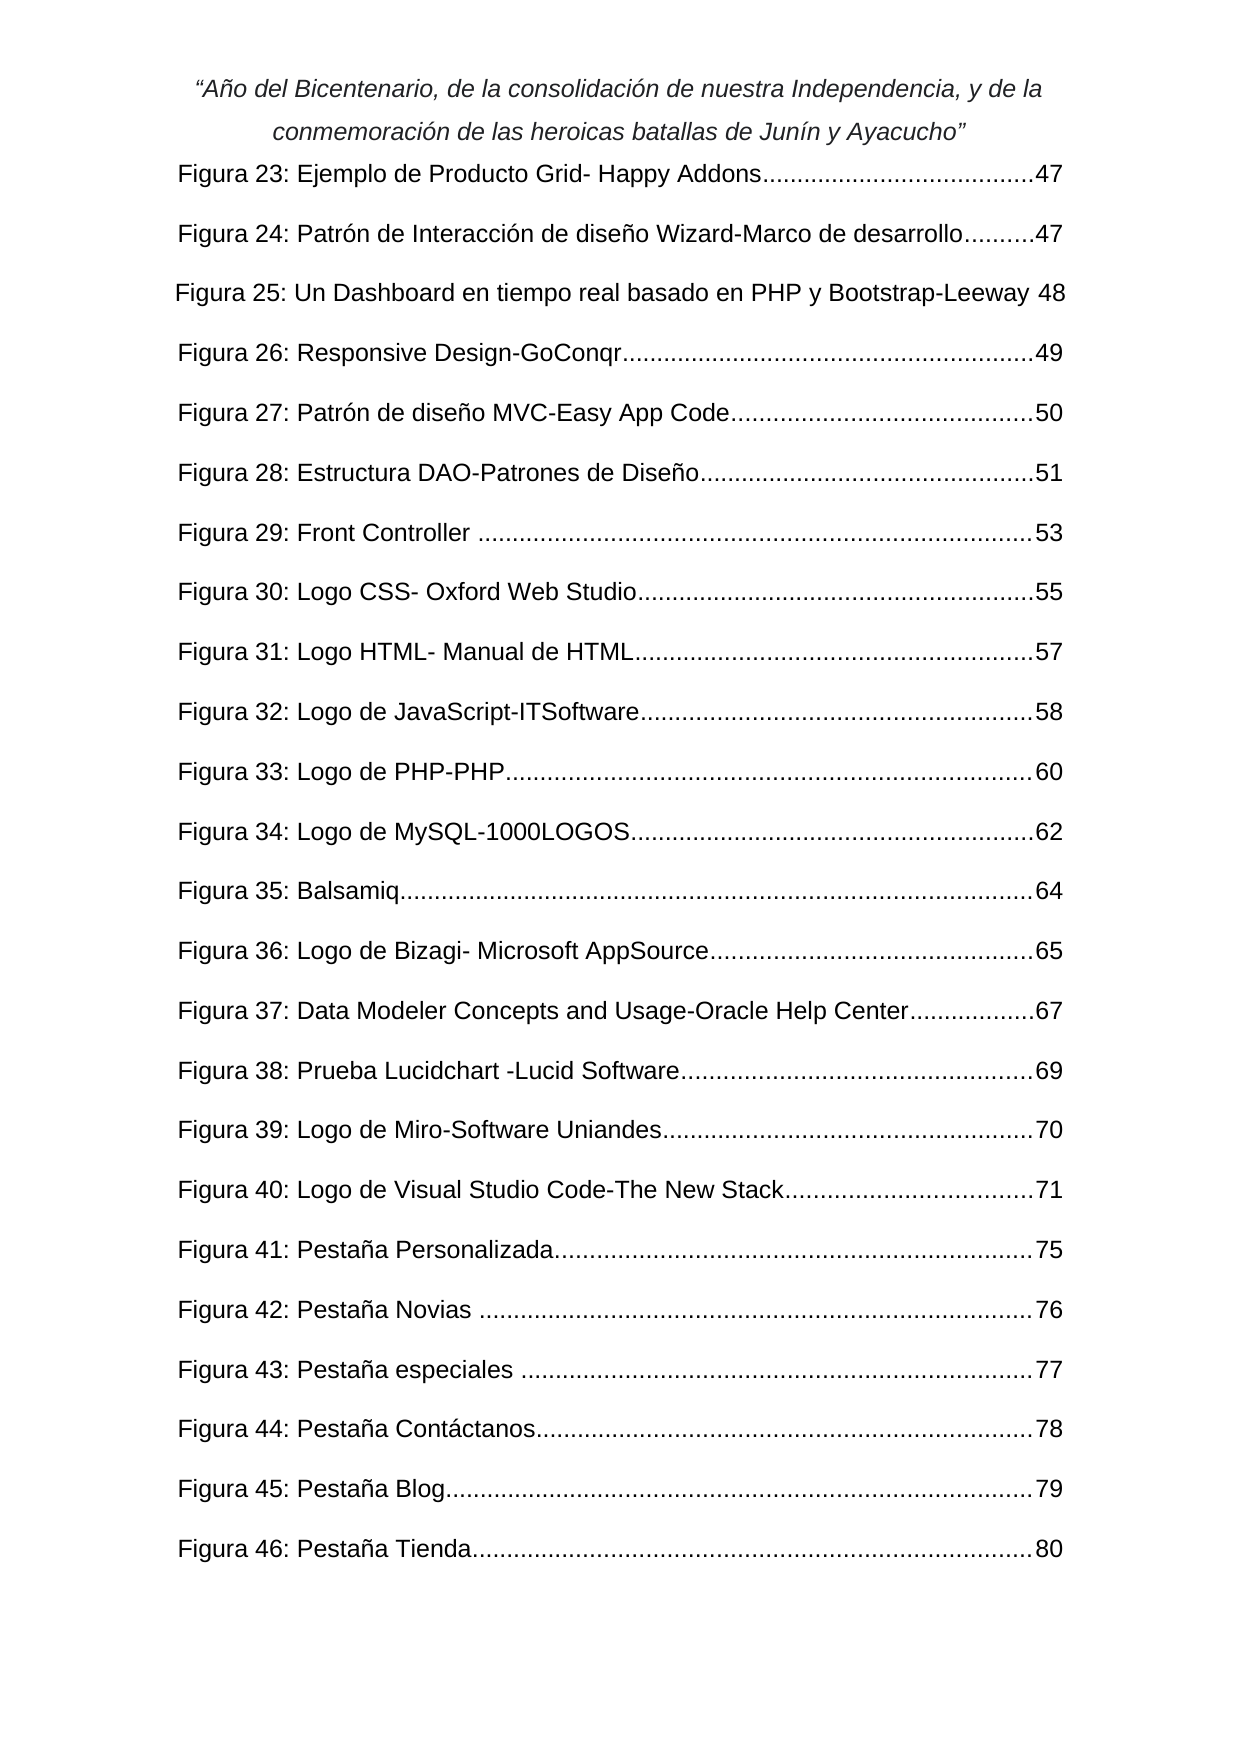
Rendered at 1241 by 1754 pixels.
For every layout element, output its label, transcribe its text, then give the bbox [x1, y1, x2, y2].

text Figura 23: Ejemplo de Producto Grid- Happy Addons 47 [150, 159, 1090, 188]
text Figura 46: Pestaña Tienda 80 [150, 1534, 1090, 1563]
text Figura 41: Pestaña Personalizada 75 [150, 1235, 1090, 1264]
text Figura 44: Pestaña Contáctanos 78 [150, 1414, 1090, 1443]
text Figura 40: Logo de Visual Studio Code-The New Stack 71 [150, 1175, 1090, 1204]
text Figura 42: Pestaña Novias 76 [150, 1295, 1090, 1324]
text Figura 28: Estructura DAO-Patrones de Diseño 51 [150, 458, 1090, 487]
text Figura 45: Pestaña Blog 79 [150, 1474, 1090, 1503]
text Figura 31: Logo HTML- Manual de HTML 57 [150, 637, 1090, 666]
text Figura 39: Logo de Miro-Software Uniandes 70 [150, 1116, 1090, 1144]
text Figura 30: Logo CSS- Oxford Web Studio 55 [150, 577, 1090, 606]
text Figura 24: Patrón de Interacción de diseño Wizard-Marco de desarrollo 47 [150, 219, 1090, 247]
text Figura 26: Responsive Design-GoConqr 49 [150, 338, 1090, 367]
text Figura 35: Balsamiq 64 [150, 876, 1090, 905]
text Figura 36: Logo de Bizagi- Microsoft AppSource 65 [150, 936, 1090, 965]
text Figura 38: Prueba Lucidchart -Lucid Software 69 [150, 1056, 1090, 1084]
text Figura 32: Logo de JavaScript-ITSoftware 58 [150, 697, 1090, 726]
text Figura 37: Data Modeler Concepts and Usage-Oracle Help Center 67 [150, 996, 1090, 1025]
text Figura 33: Logo de PHP-PHP 60 [150, 757, 1090, 786]
text Figura 27: Patrón de diseño MVC-Easy App Code 50 [150, 398, 1090, 427]
text Figura 25: Un Dashboard en tiempo real basado en PHP y Bootstrap-Leeway 48 [150, 278, 1090, 307]
text Figura 43: Pestaña especiales 77 [150, 1355, 1090, 1383]
text Figura 34: Logo de MySQL-1000LOGOS 62 [150, 817, 1090, 845]
text Figura 29: Front Controller 53 [150, 518, 1090, 546]
